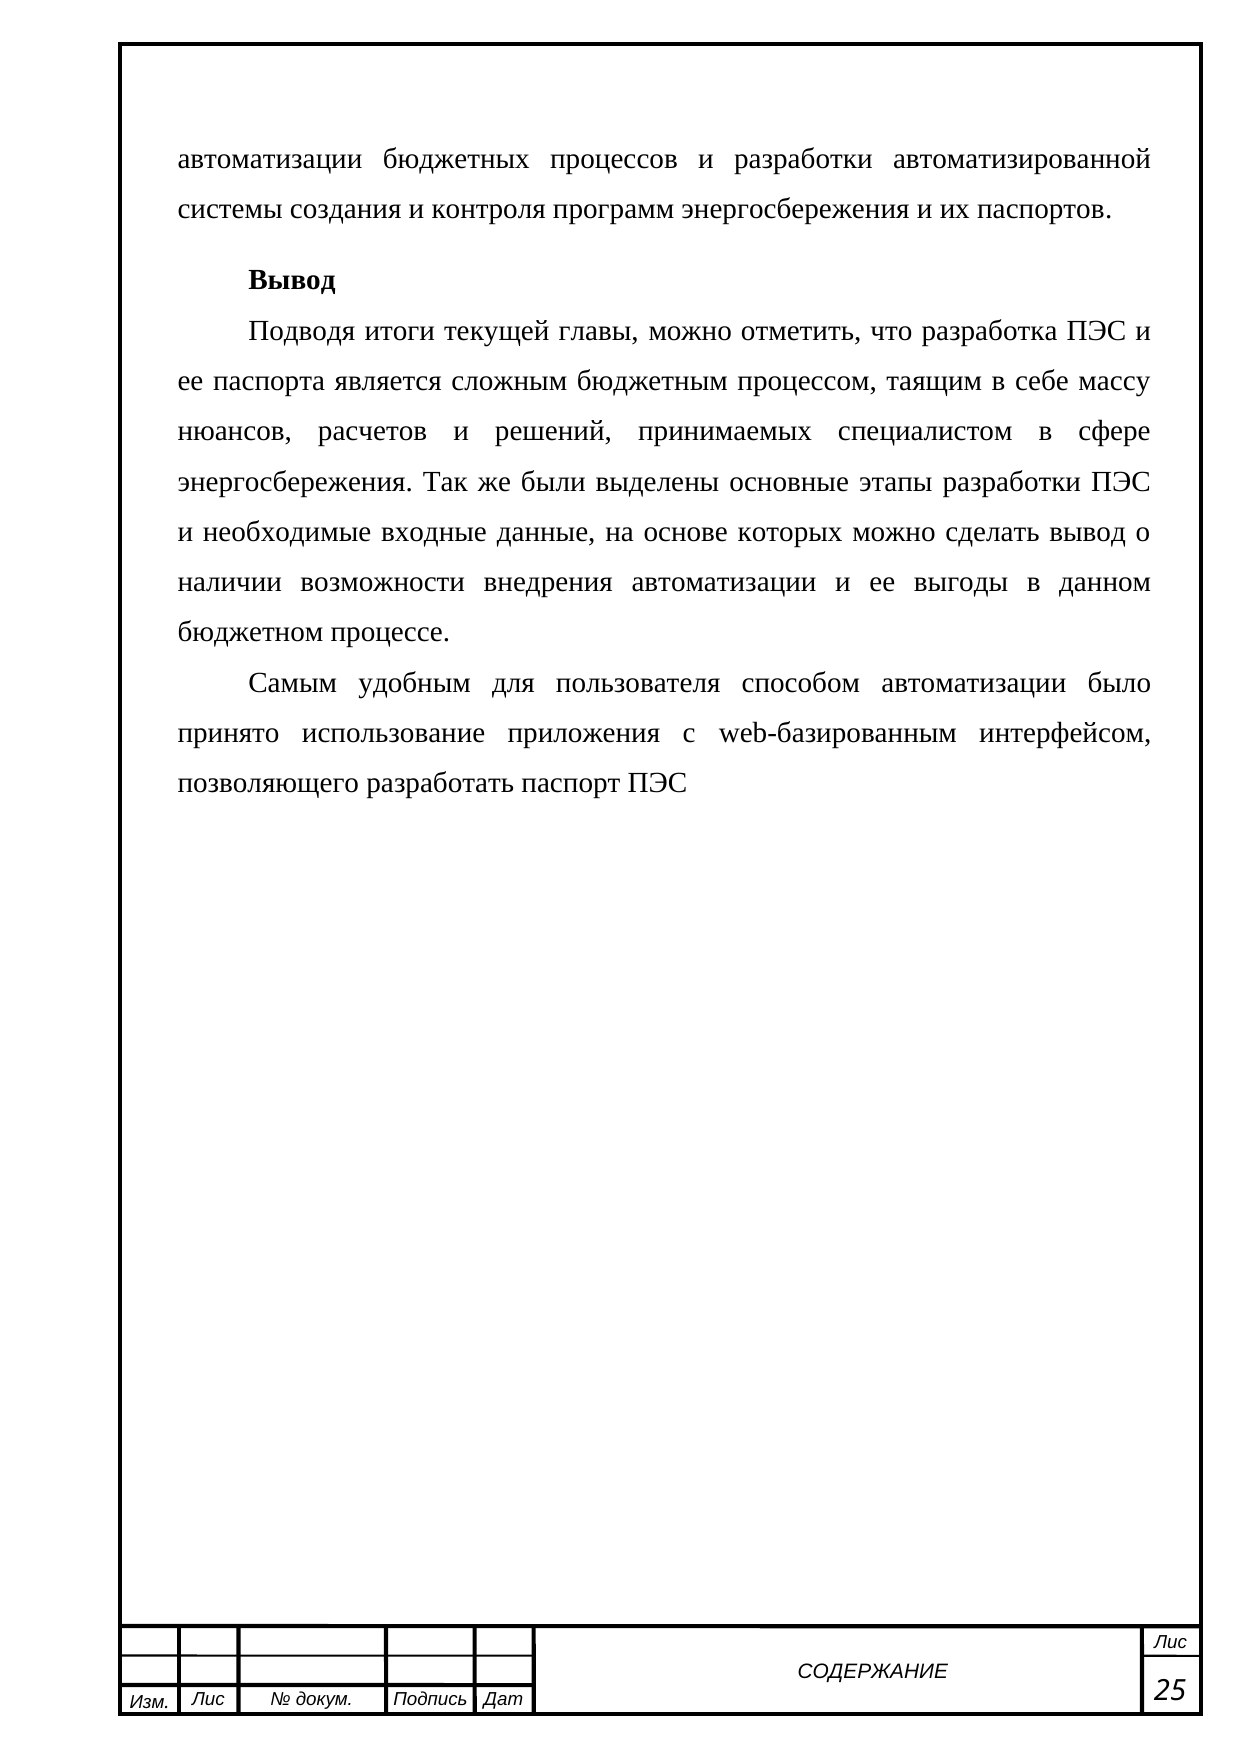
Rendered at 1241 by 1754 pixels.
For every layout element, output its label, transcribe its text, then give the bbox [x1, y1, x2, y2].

text Самым удобным для пользователя способом автоматизации было принято использование приложения с web-базированным интерфейсом, позволяющего разработать паспорт ПЭС [177, 665, 1152, 799]
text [177, 141, 1152, 225]
text Подводя итоги текущей главы, можно отметить, что разработка ПЭС и ее паспорта является сложным бюджетным процессом, таящим в себе массу нюансов, расчетов и решений, принимаемых специалистом в сфере энергосбережения. Так же были выделены основные этапы разработки ПЭС и необходимые входные данные, на основе которых можно сделать вывод о наличии возможности внедрения автоматизации и ее выгоды в данном бюджетном процессе. [177, 313, 1152, 648]
text Вывод [177, 262, 1152, 296]
